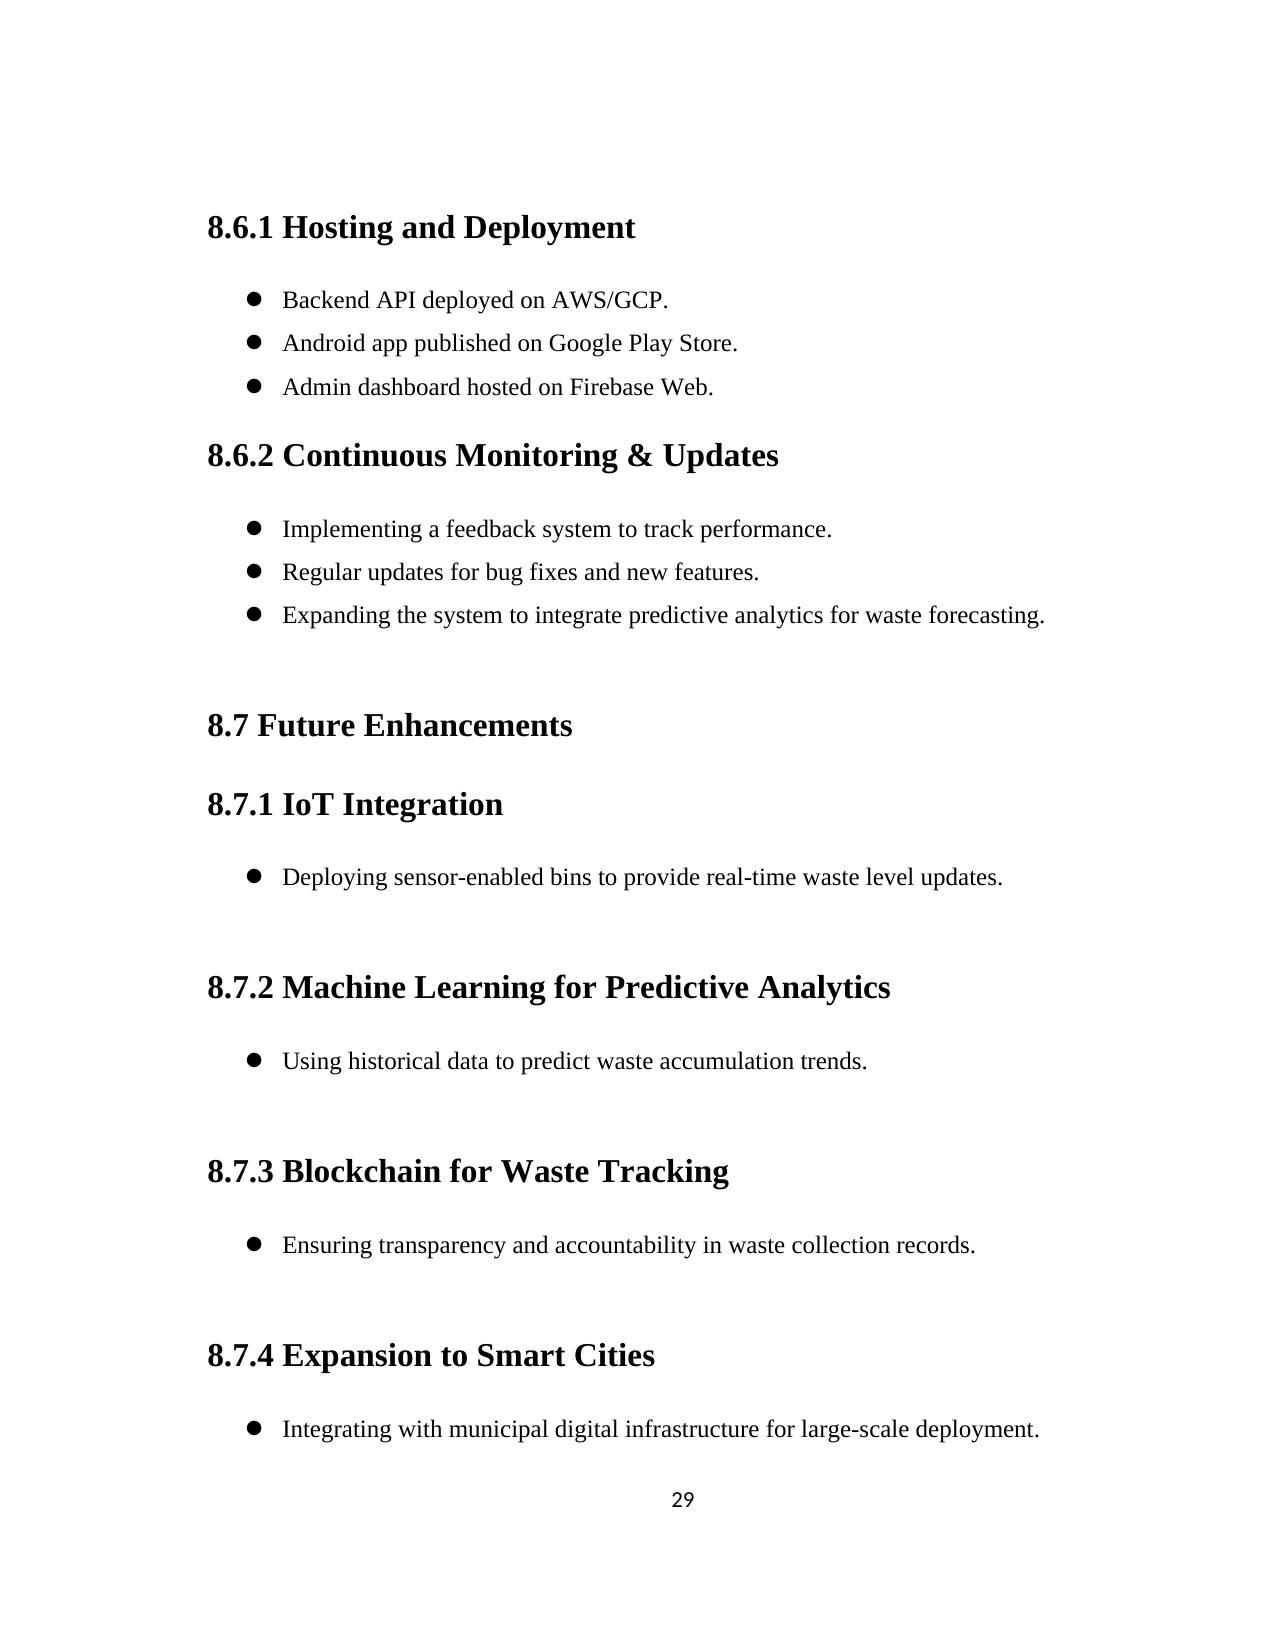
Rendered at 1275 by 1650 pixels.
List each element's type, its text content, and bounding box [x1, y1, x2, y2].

list Regular updates for bug fixes and new features. [244, 557, 1158, 586]
list Admin dashboard hosted on Firebase Web. [244, 372, 1158, 400]
text 8.7.1 IoT Integration [207, 784, 1158, 822]
text 8.7 Future Enhancements [207, 706, 1158, 744]
text 8.6.2 Continuous Monitoring & Updates [207, 436, 1158, 474]
list Using historical data to predict waste accumulation trends. [244, 1046, 1158, 1117]
list Ensuring transparency and accountability in waste collection records. [244, 1230, 1158, 1301]
text 8.7.3 Blockchain for Waste Tracking [207, 1152, 1158, 1190]
list Backend API deployed on AWS/GCP. [244, 285, 1158, 314]
list Implementing a feedback system to track performance. [244, 514, 1158, 543]
list Deploying sensor-enabled bins to provide real-time waste level updates. [244, 862, 1158, 933]
text 8.6.1 Hosting and Deployment [207, 207, 1158, 245]
list Android app published on Google Play Store. [244, 328, 1158, 357]
text 8.7.4 Expansion to Smart Cities [207, 1336, 1158, 1374]
list Integrating with municipal digital infrastructure for large-scale deployment. [244, 1414, 1158, 1484]
list Expanding the system to integrate predictive analytics for waste forecasting. [244, 600, 1158, 671]
text 8.7.2 Machine Learning for Predictive Analytics [207, 968, 1158, 1006]
